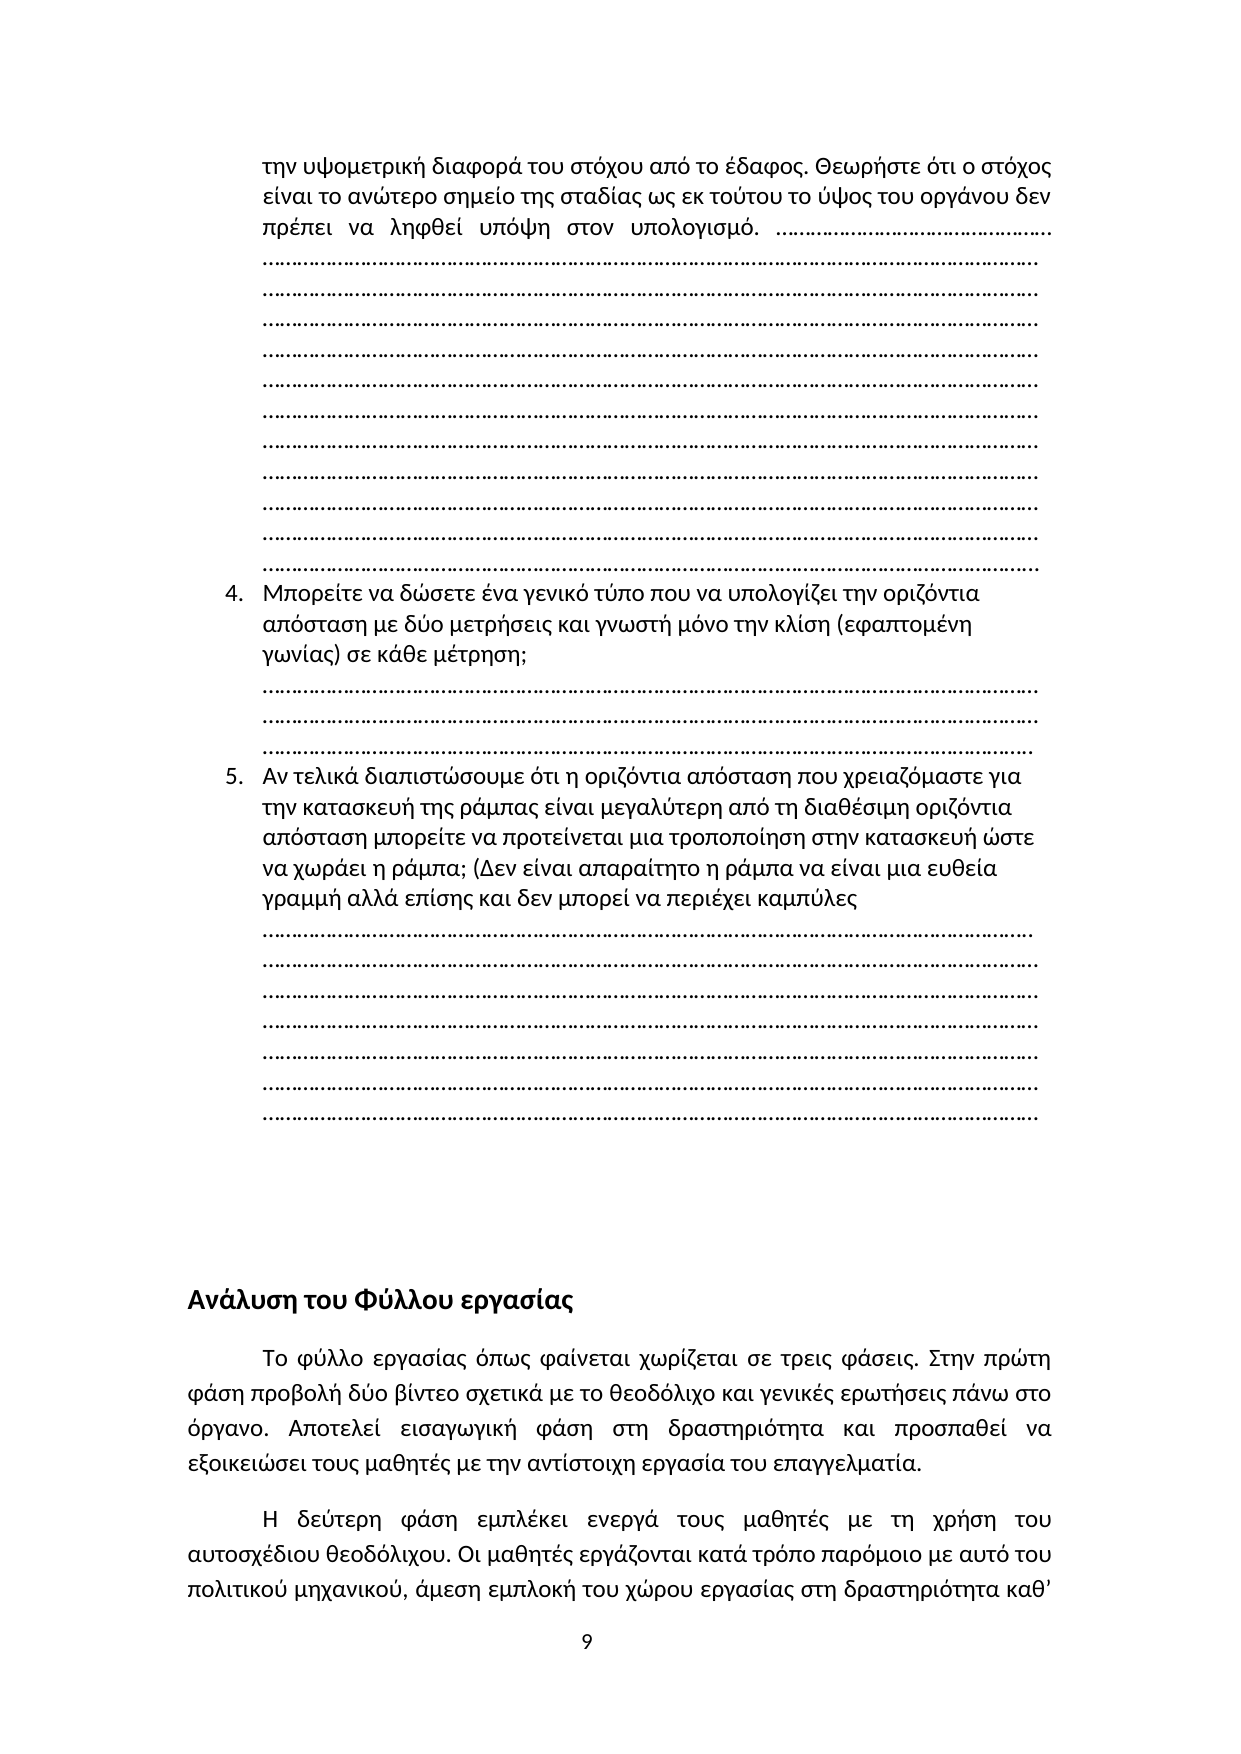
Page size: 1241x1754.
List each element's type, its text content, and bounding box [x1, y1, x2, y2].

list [225, 150, 1053, 577]
text Το φύλλο εργασίας όπως φαίνεται χωρίζεται σε τρεις φάσεις. Στην πρώτη φάση προβολή δύο βίντεο σχετικά με το θεοδόλιχο και γενικές ερωτήσεις πάνω στο όργανο. Αποτελεί εισαγωγική φάση στη δραστηριότητα και προσπαθεί να εξοικειώσει τους μαθητές με την αντίστοιχη εργασία του επαγγελματία. [187, 1342, 1053, 1478]
list Μπορείτε να δώσετε ένα γενικό τύπο που να υπολογίζει την οριζόντια απόσταση με δύο μετρήσεις και γνωστή μόνο την κλίση (εφαπτομένη γωνίας) σε κάθε μέτρηση; …………………………………………………………………………………………………………………………………………………………………………………………………………………………………………………………………………………………………………………………………………………………………….. [225, 577, 1053, 760]
list Αν τελικά διαπιστώσουμε ότι η οριζόντια απόσταση που χρειαζόμαστε για την κατασκευή της ράμπας είναι μεγαλύτερη από τη διαθέσιμη οριζόντια απόσταση μπορείτε να προτείνεται μια τροποποίηση στην κατασκευή ώστε να χωράει η ράμπα; (Δεν είναι απαραίτητο η ράμπα να είναι μια ευθεία γραμμή αλλά επίσης και δεν μπορεί να περιέχει καμπύλες …………………………………………………………………………………………………………………….. ……………………………………………………………………………………………………………………………………………………………………………………………………………………………………………………………………………………………………………………………………………………………………………………………………………………………………………………………………………………………………………………………………………………………………………………………………………………………………………………………………………………………………………………………………………… [225, 760, 1053, 1127]
text Ανάλυση του Φύλλου εργασίας [187, 1281, 1053, 1316]
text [187, 1503, 1053, 1604]
